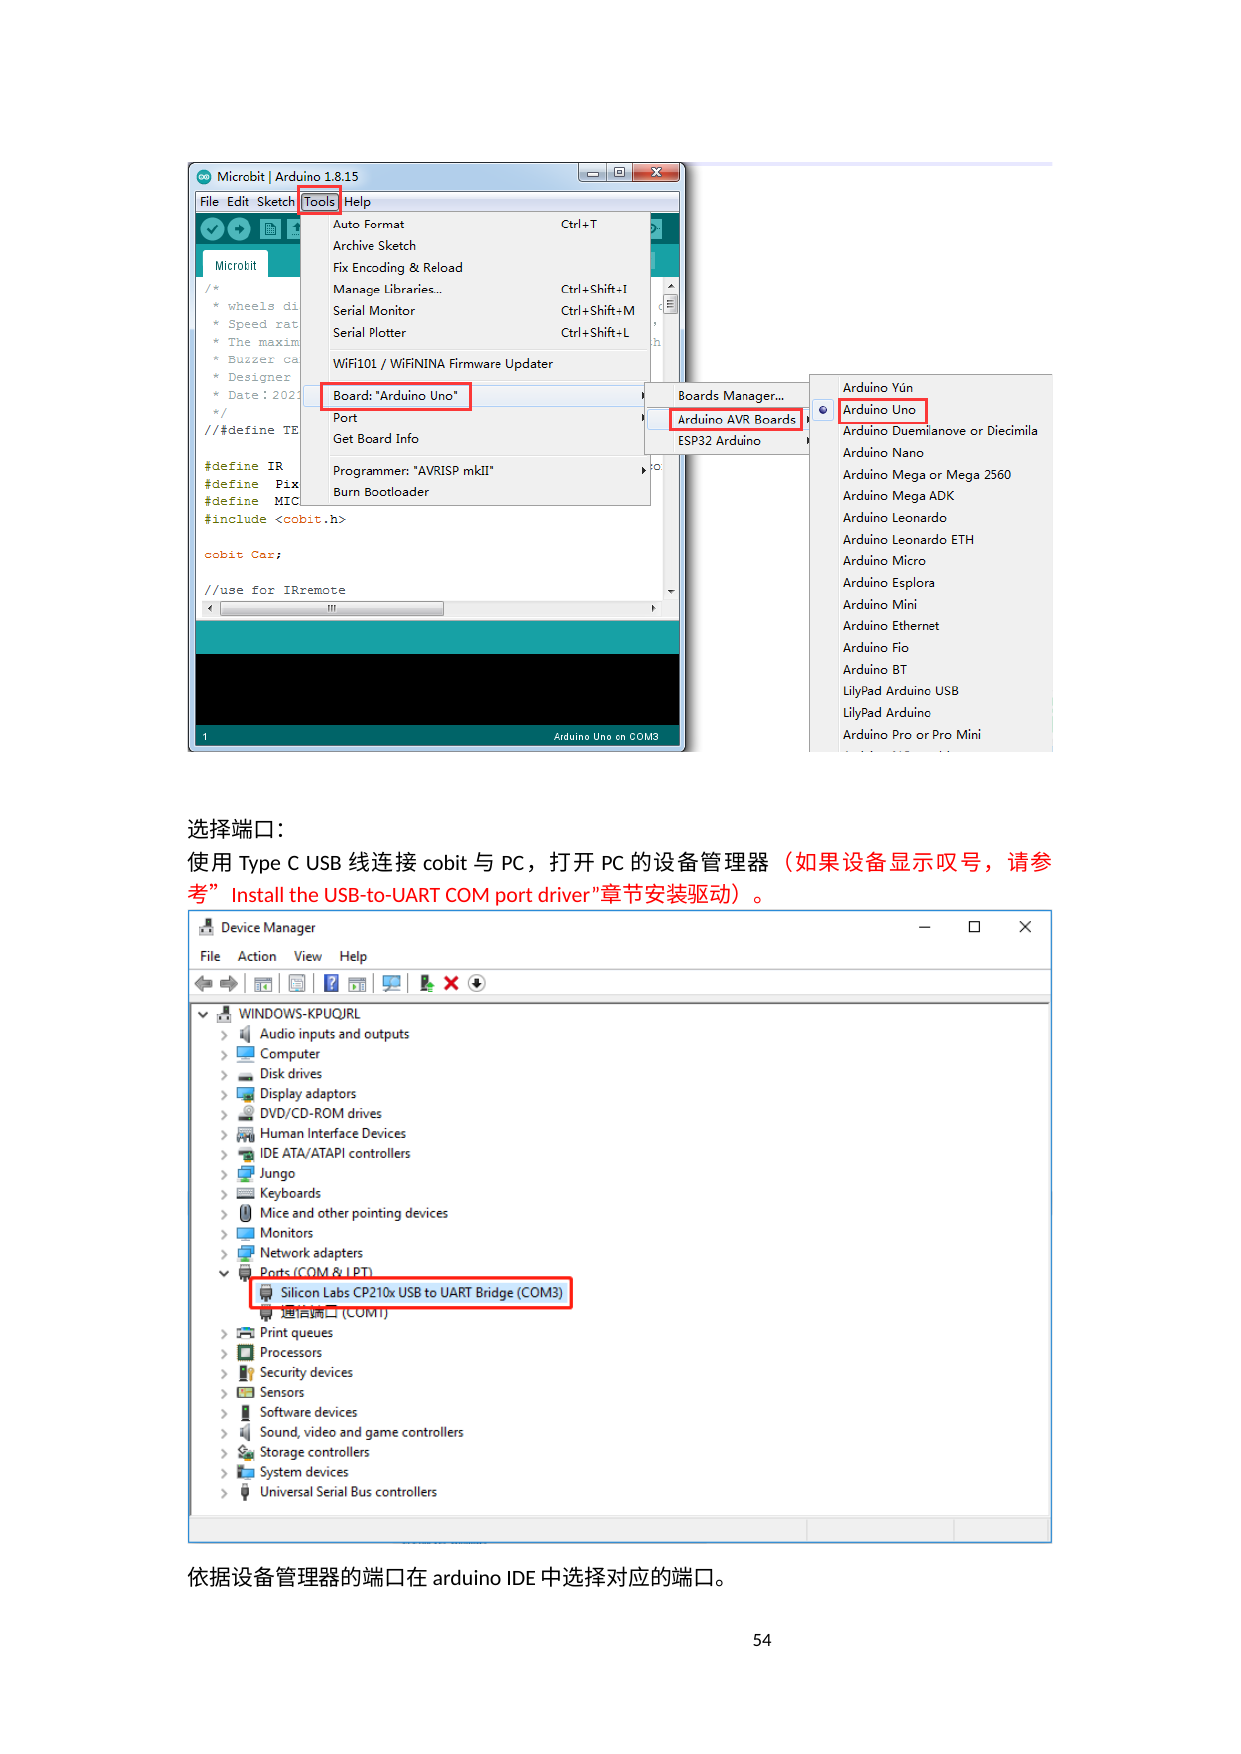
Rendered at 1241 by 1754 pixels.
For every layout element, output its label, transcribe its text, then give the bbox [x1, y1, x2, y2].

text 使用Type C USB线连接cobit与PC，打开PC的设备管理器（如果设备显示叹号，请参考”Install the USB-to-UART COM port driver”章节安装驱动）。 [187, 844, 1053, 909]
picture [187, 162, 1053, 752]
text 选择端口： [187, 812, 1053, 844]
text 依据设备管理器的端口在arduino IDE中选择对应的端口。 [187, 1559, 1053, 1592]
picture [187, 909, 1053, 1544]
